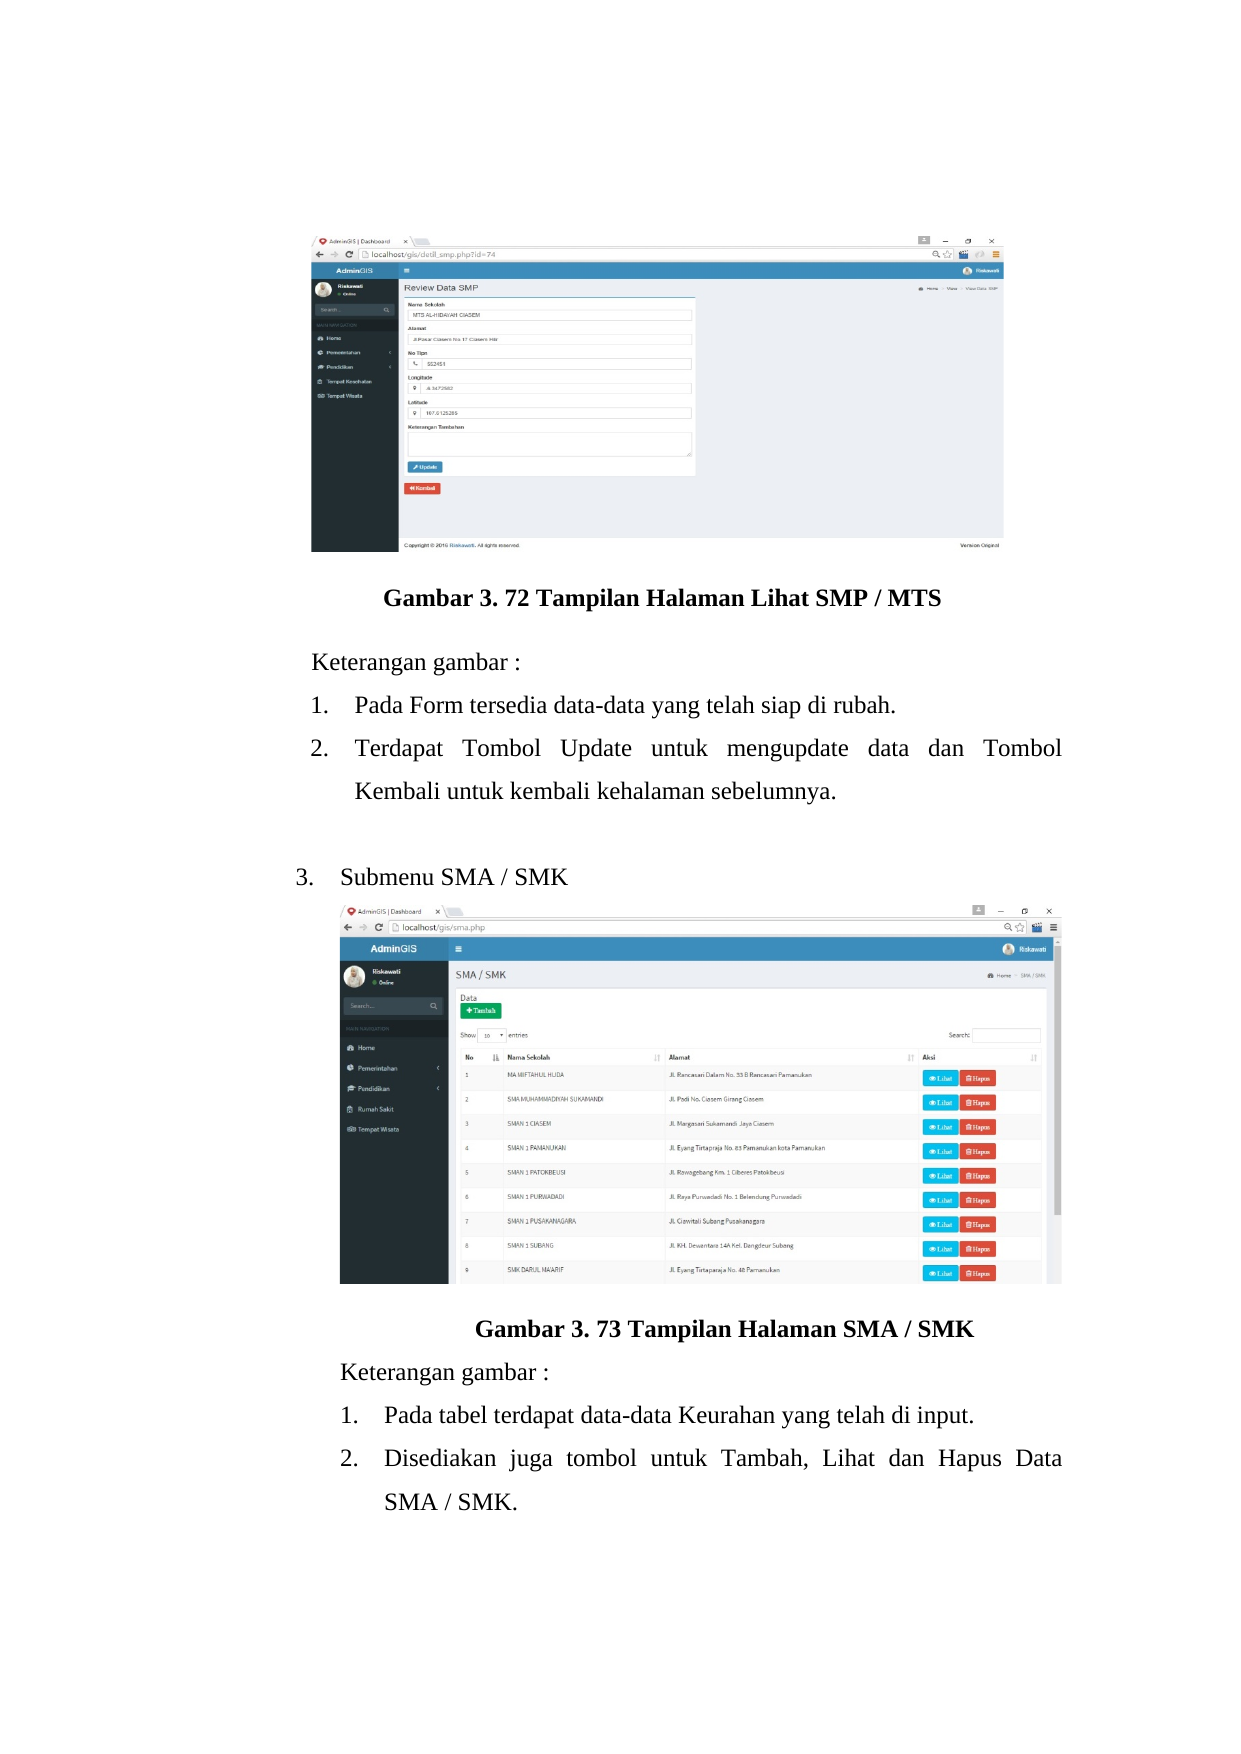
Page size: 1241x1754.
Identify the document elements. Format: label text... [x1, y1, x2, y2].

list Pada tabel terdapat data-data Keurahan yang telah di input. [340, 1400, 1063, 1429]
list Keterangan gambar : [311, 647, 1063, 675]
list Keterangan gambar : [340, 1357, 1063, 1386]
text Gambar 3. 73 Tampilan Halaman SMA / SMK [311, 1314, 1063, 1343]
list Pada Form tersedia data-data yang telah siap di rubah. [310, 690, 1063, 718]
list Submenu SMA / SMK [295, 862, 1063, 891]
text Gambar 3. 72 Tampilan Halaman Lihat SMP / MTS [383, 583, 1063, 611]
picture [339, 905, 1062, 1284]
list Disediakan juga tombol untuk Tambah, Lihat dan Hapus Data SMA / SMK. [340, 1443, 1063, 1515]
list Terdapat Tombol Update untuk mengupdate data dan Tombol Kembali untuk kembali kehalaman sebelumnya. [310, 733, 1063, 805]
picture [311, 236, 1004, 552]
